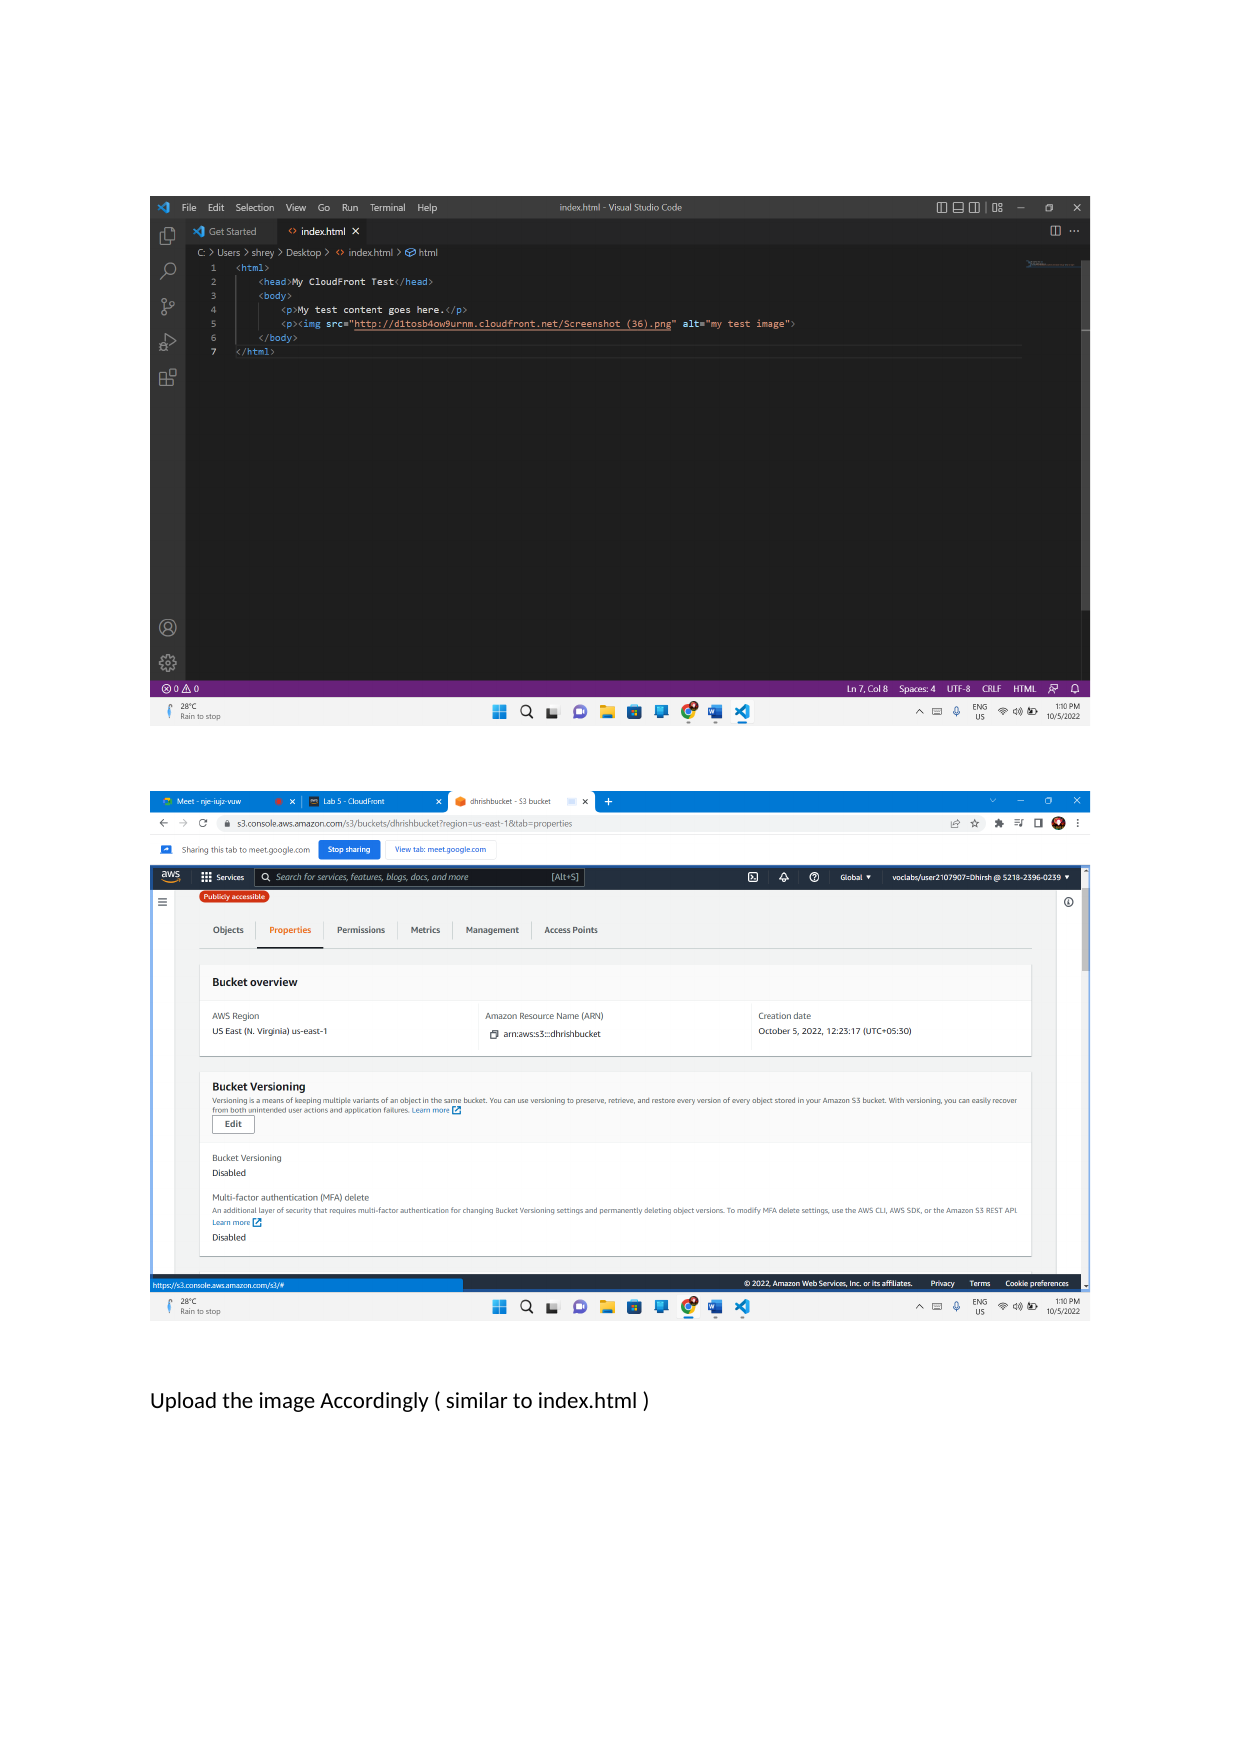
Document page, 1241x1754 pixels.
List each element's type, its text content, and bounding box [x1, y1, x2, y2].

text Upload the image Accordingly ( similar to index.html ) [150, 1386, 1090, 1414]
picture [150, 196, 1091, 726]
picture [150, 791, 1091, 1321]
